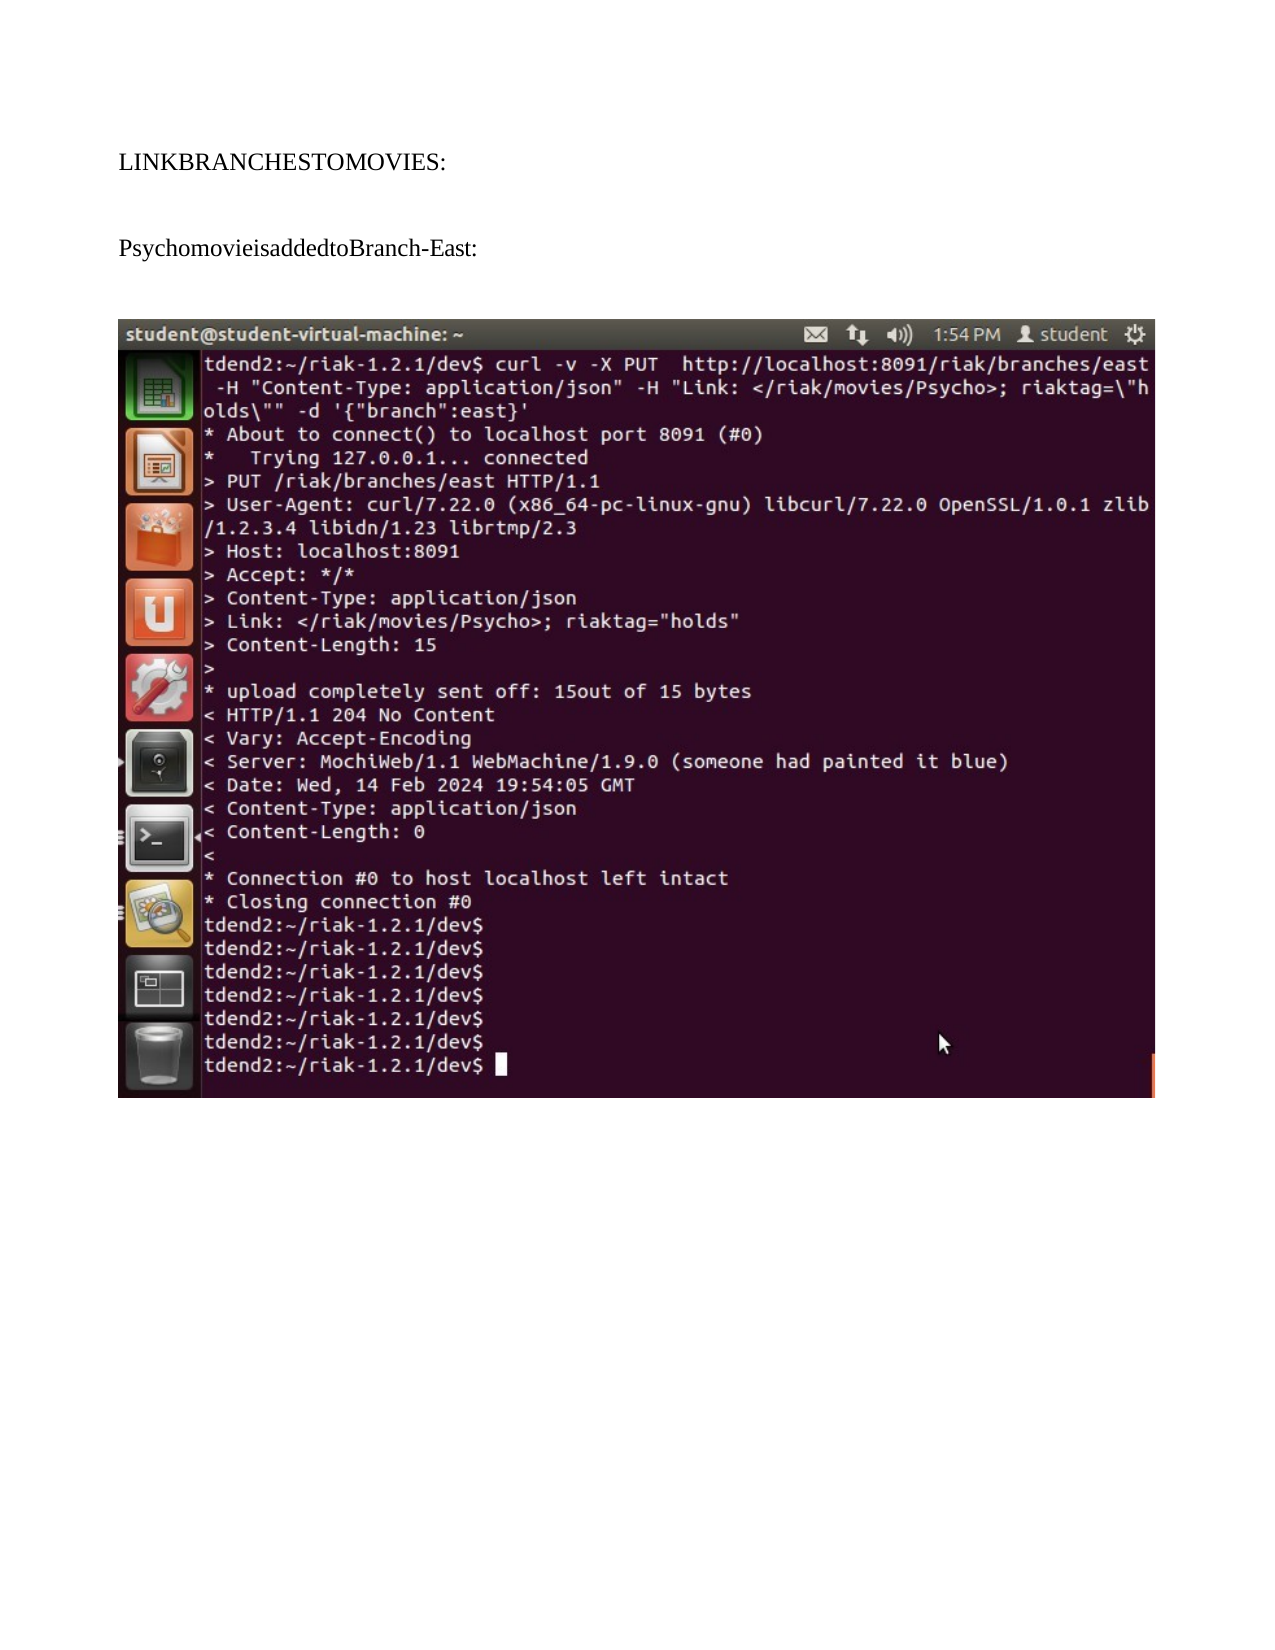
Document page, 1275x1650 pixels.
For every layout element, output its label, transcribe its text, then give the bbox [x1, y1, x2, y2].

subtitle LINKBRANCHESTOMOVIES: [118, 147, 1227, 176]
picture [118, 319, 1156, 1098]
text PsychomovieisaddedtoBranch-East: [118, 233, 1227, 262]
